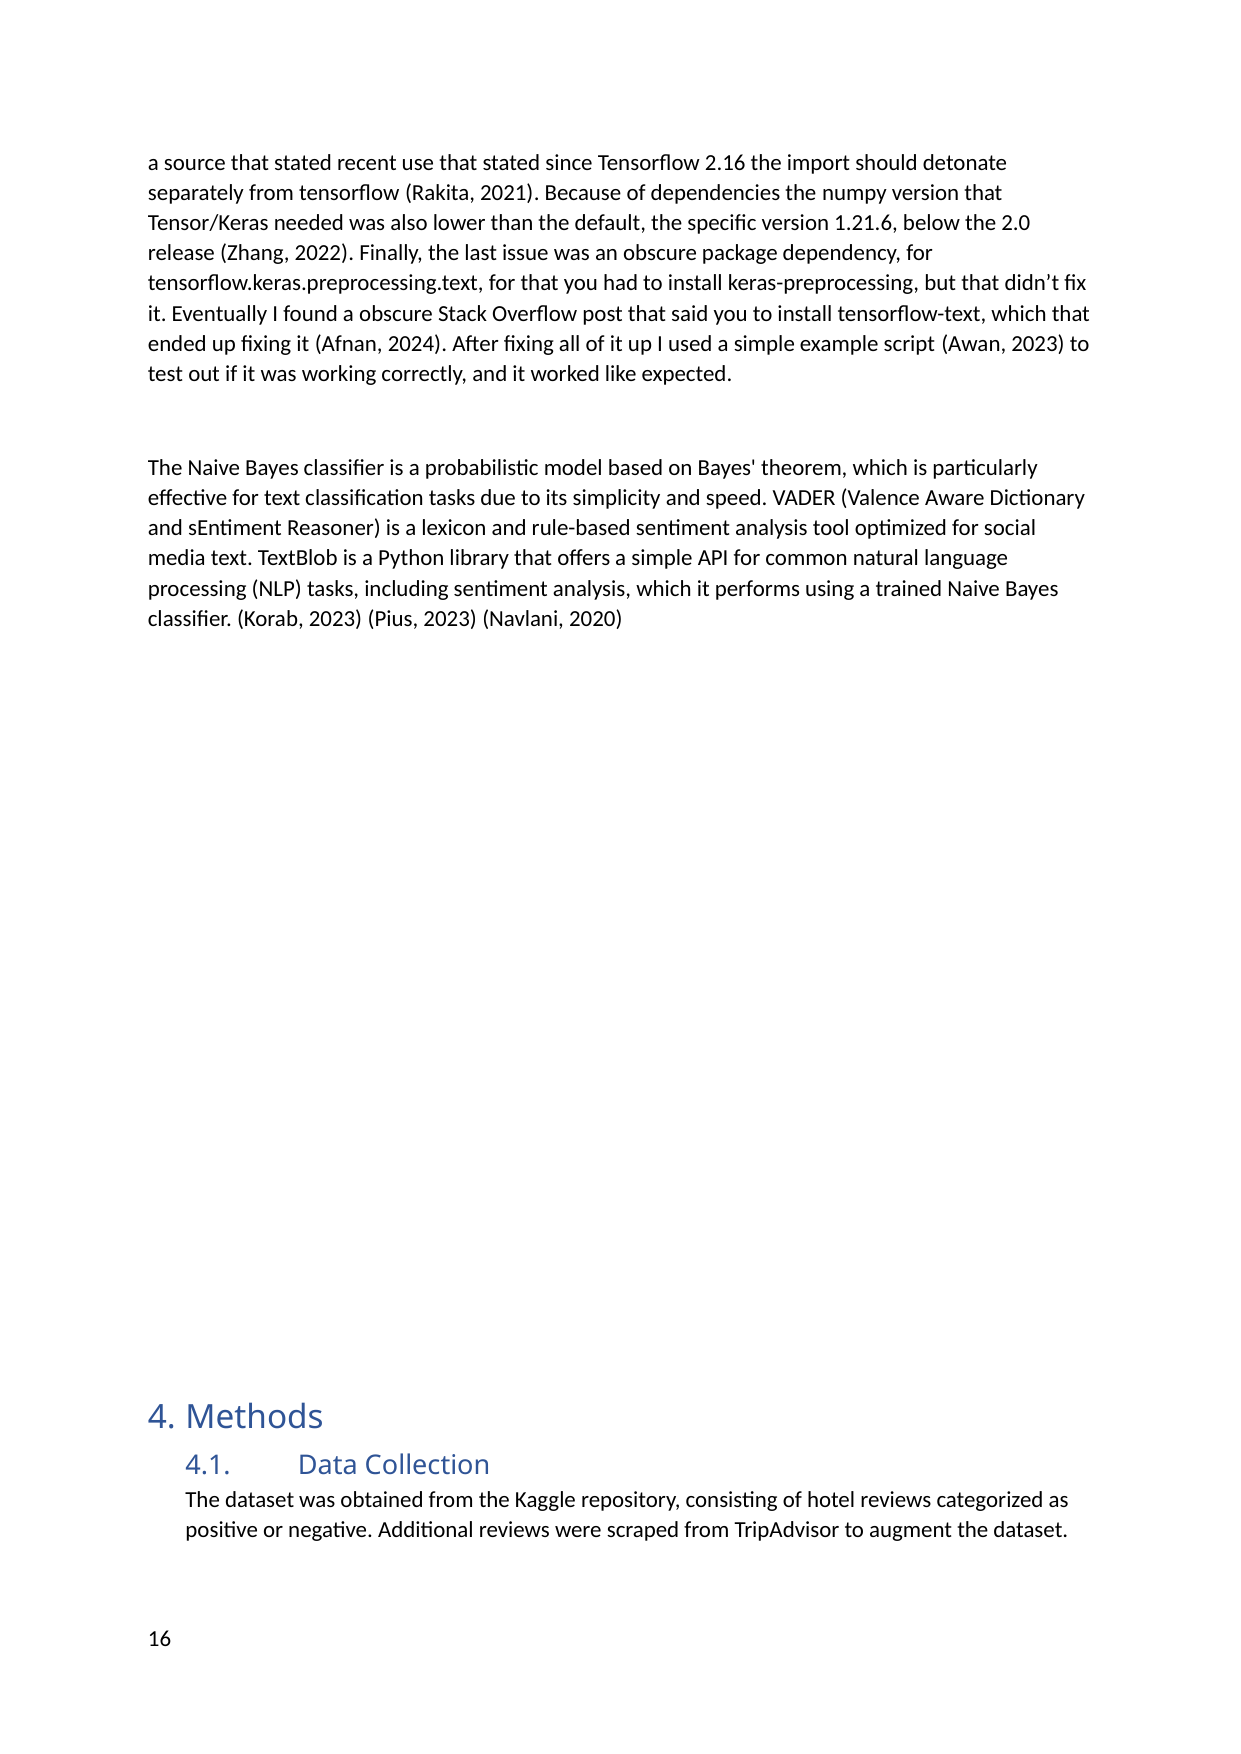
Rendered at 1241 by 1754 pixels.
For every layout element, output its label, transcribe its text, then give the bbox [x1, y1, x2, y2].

text The Naive Bayes classifier is a probabilistic model based on Bayes' theorem, which is particularly effective for text classification tasks due to its simplicity and speed. VADER (Valence Aware Dictionary and sEntiment Reasoner) is a lexicon and rule-based sentiment analysis tool optimized for social media text. TextBlob is a Python library that offers a simple API for common natural language processing (NLP) tasks, including sentiment analysis, which it performs using a trained Naive Bayes classifier. [148, 453, 1093, 632]
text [148, 148, 1093, 387]
subtitle Methods [148, 1392, 1093, 1438]
subtitle Data Collection [185, 1446, 1093, 1482]
text The dataset was obtained from the Kaggle repository, consisting of hotel reviews categorized as positive or negative. Additional reviews were scraped from TripAdvisor to augment the dataset. [185, 1485, 1093, 1543]
